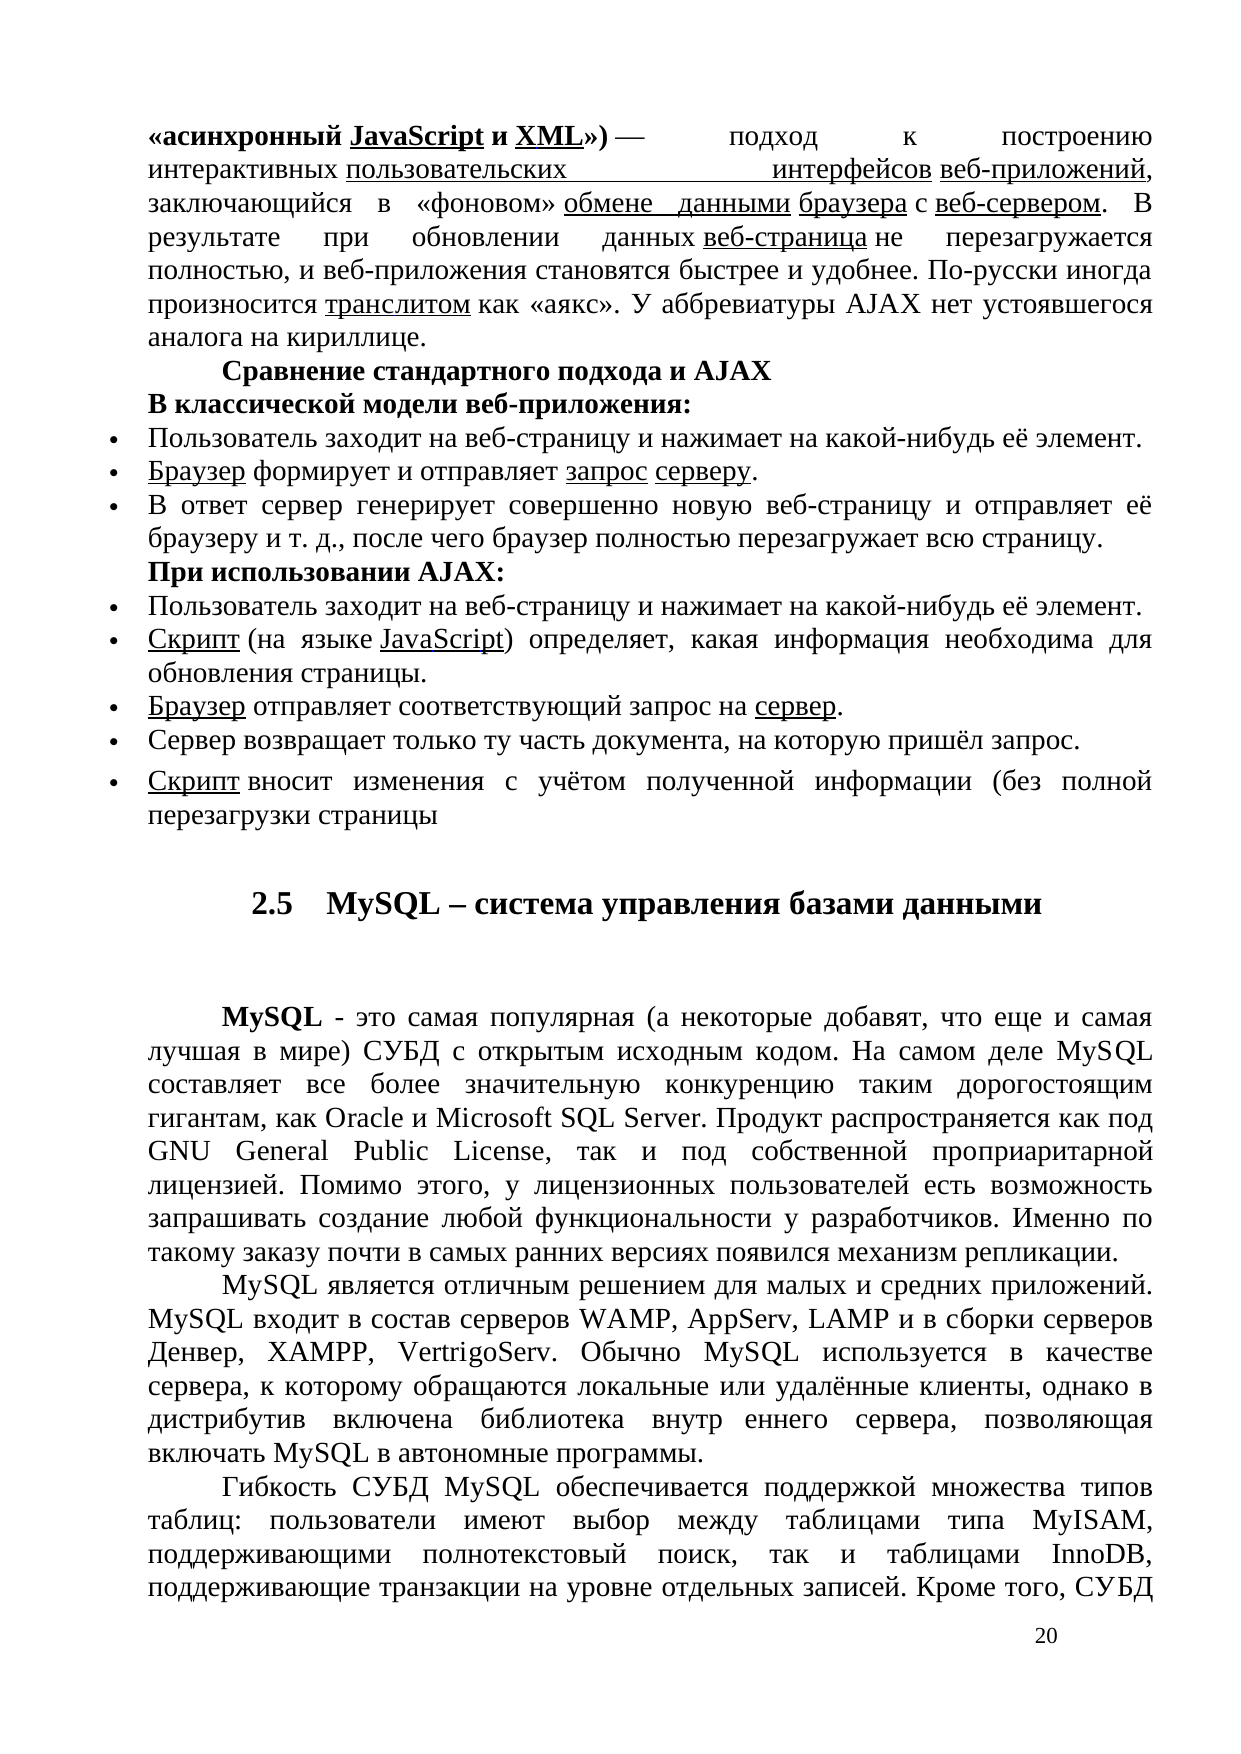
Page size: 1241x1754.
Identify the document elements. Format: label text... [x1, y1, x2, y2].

list Пользователь заходит на веб-страницу и нажимает на какой-нибудь её элемент. [110, 588, 1153, 621]
list В ответ сервер генерирует совершенно новую веб-страницу и отправляет её браузеру и т. д., после чего браузер полностью перезагружает всю страницу. [110, 487, 1153, 554]
text Сравнение стандартного подхода и AJAX [148, 353, 1153, 386]
list Скрипт (на языке Jav.a.Scr.i.pt) определяет, какая информация необходима для обновления страницы. [110, 621, 1153, 688]
text В классической модели веб-приложения: [148, 386, 1153, 420]
subtitle MySQL – система управления базами данными [251, 883, 1164, 921]
list Скрипт вносит изменения с учётом полученной информации (без полной перезагрузки страницы [110, 763, 1153, 830]
text При использовании AJAX: [148, 554, 1153, 588]
list Пользователь заходит на веб-страницу и нажимает на какой-нибудь её элемент. [110, 420, 1153, 453]
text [148, 1469, 1153, 1603]
text My.S.QL является отличным реше.нием для малых и средних приложений. MyS.QL входит в состав серверов WA.MP, Ap.pServ, LAM.P и в с.бор.ки серверов Денвер, XAMPP, Vertri.goServ. Обычно MyS.QL используется в качестве сервера, к которому об.ращаются локальные или удалённые клиенты, однако в дистрибутив включена биб.ли.отека внутр. .еннего сервера, позволяющая включать My.SQ.L в автономные программы. [148, 1267, 1153, 1469]
list Сервер возвращает только ту часть документа, на которую пришёл запрос. [110, 722, 1153, 755]
list Браузер формирует и отправляет запрос серверу. [110, 453, 1153, 487]
list Браузер отправляет соответствующий запрос на сервер. [110, 688, 1153, 722]
text MySQ.L - это самая популярная (а некоторые добавят, что еще и самая лучшая в мире) СУБД с открытым исходным кодом. На самом деле MyS.QL составляет все более значительную конкуренцию таким дорогостоящим гигантам, как O.racle и Mi.cro.soft SQL Se.rver. Продукт распространяется как под GNU Gener.al Pu.blic Lic.ense, так и под собственной про.п.риаритарной лицензией. Помимо этого, у лицензионных пользователей есть возможность запрашивать создание любой функциональности у разработчиков. Именно по такому заказу почти в самых ранних версиях появился механизм репликации. [148, 999, 1153, 1267]
